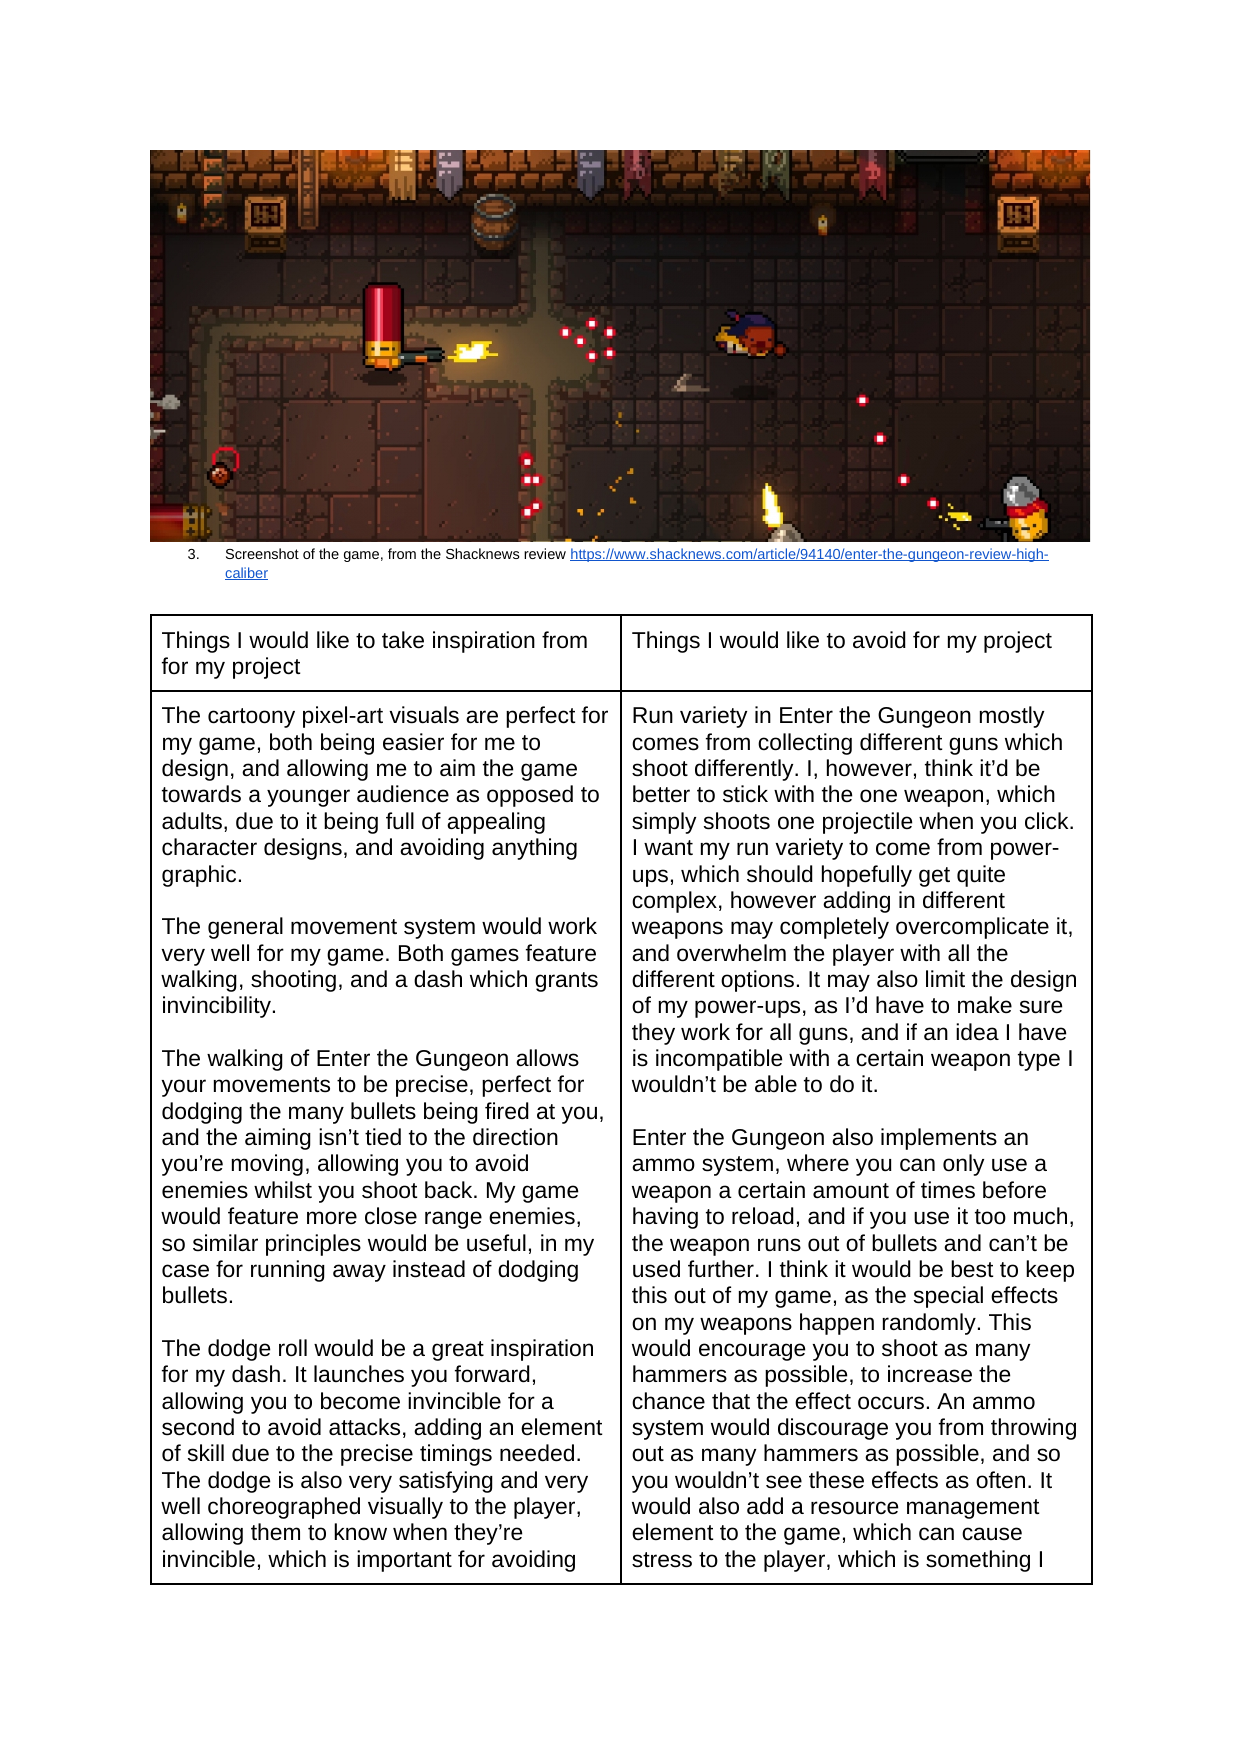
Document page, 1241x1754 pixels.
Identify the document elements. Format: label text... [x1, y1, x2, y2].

table_header Things I would like to take inspiration from for my project [152, 616, 620, 690]
picture [150, 150, 1091, 542]
table_header Things I would like to avoid for my project [622, 616, 1091, 690]
list Screenshot of the game, from the Shacknews review https://www.shacknews.com/article/94140/enter-the-gungeon-review-high-caliber [187, 546, 1090, 582]
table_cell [622, 692, 1091, 1582]
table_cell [152, 692, 620, 1582]
